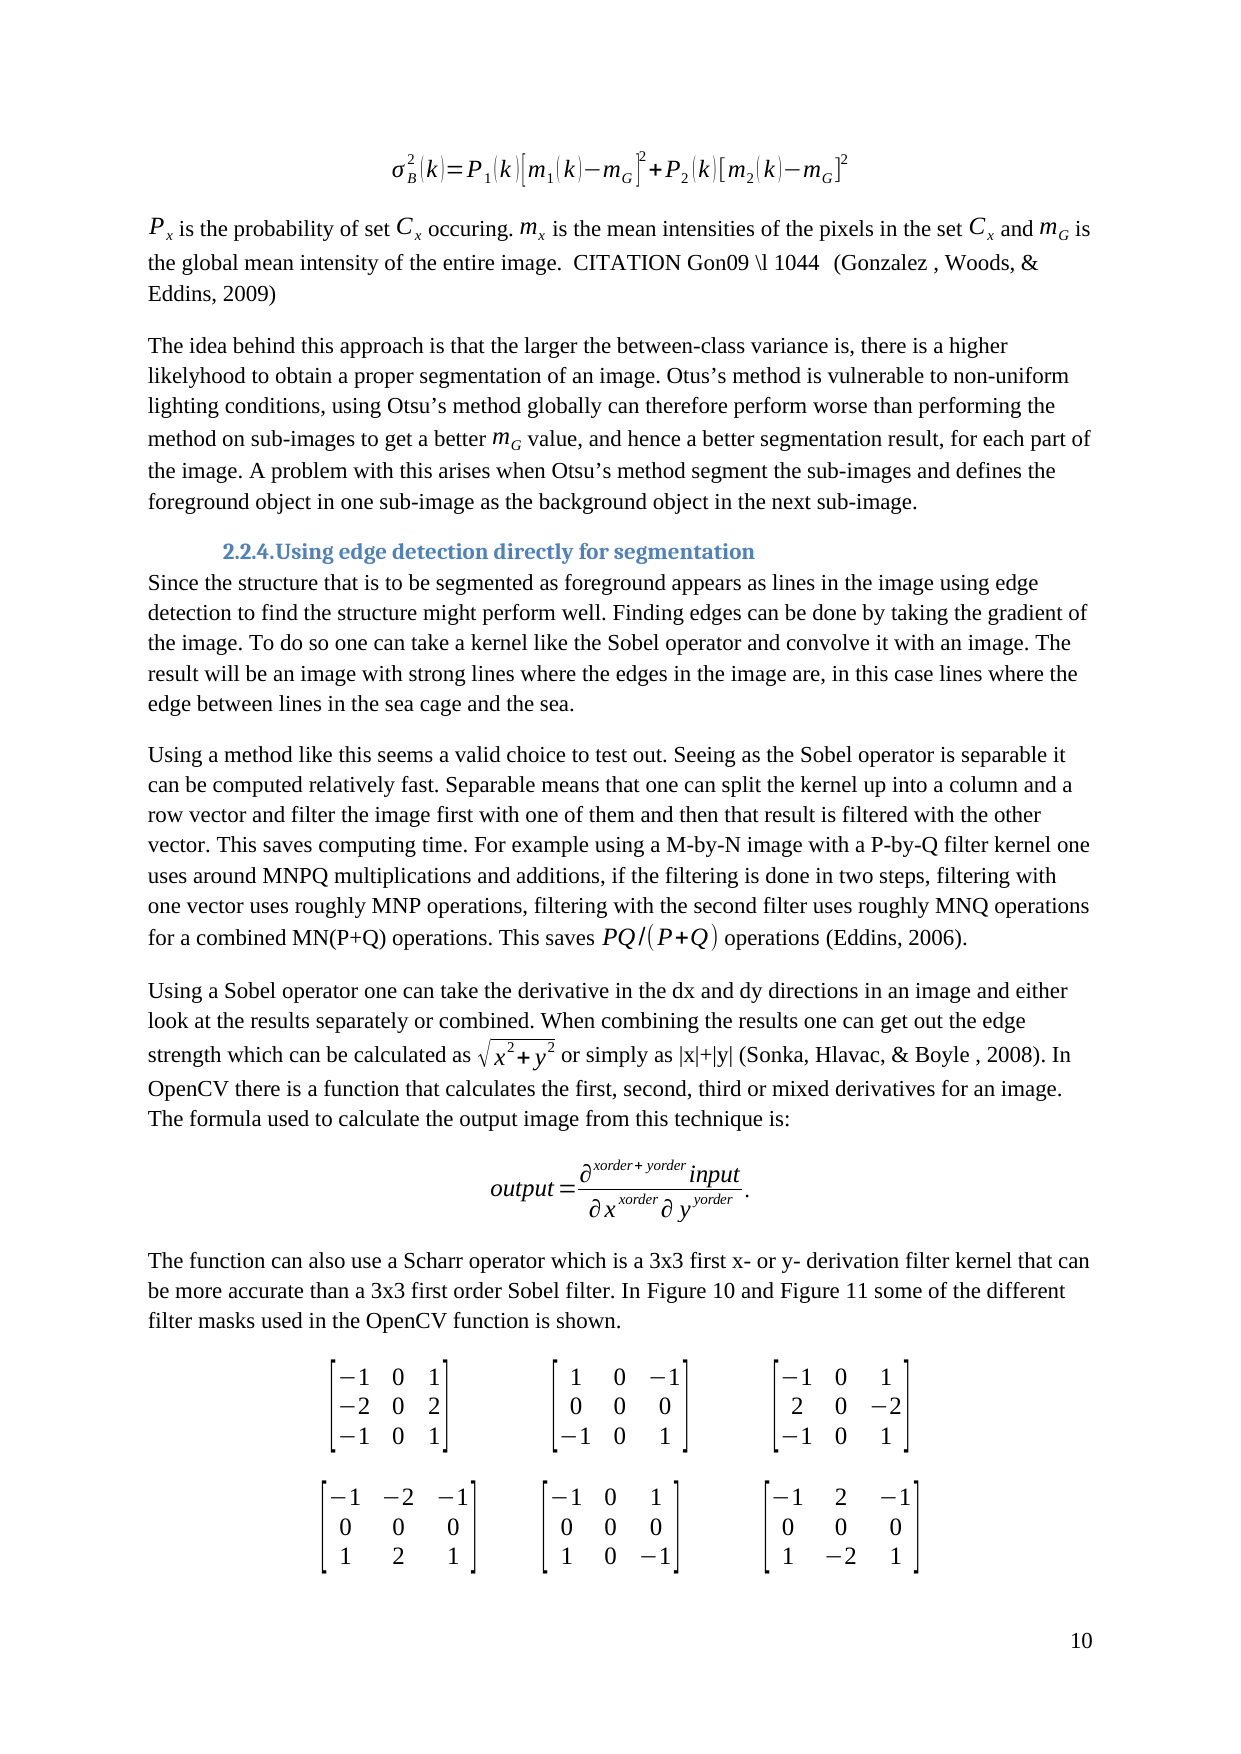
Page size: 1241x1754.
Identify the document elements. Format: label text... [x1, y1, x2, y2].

text The function can also use a Scharr operator which is a 3x3 first x- or y- derivation filter kernel that can be more accurate than a 3x3 first order Sobel filter. In Figure 9 and Figure 10 some of the different filter masks used in the OpenCV function is shown. [148, 1247, 1093, 1333]
text Using a Sobel operator one can take the derivative in the dx and dy directions in an image and either look at the results separately or combined. When combining the results one can get out the edge strength which can be calculated as or simply as |x|+|y| . In OpenCV there is a function that calculates the first, second, third or mixed derivatives for an image. The formula used to calculate the output image from this technique is: [148, 977, 1093, 1131]
text . [148, 1156, 1093, 1222]
subtitle Using edge detection directly for segmentation [223, 539, 1093, 565]
text is the probability of set occuring. is the mean intensities of the pixels in the set and is the global mean intensity of the entire image. [148, 213, 1093, 307]
text Since the structure that is to be segmented as foreground appears as lines in the image using edge detection to find the structure might perform well. Finding edges can be done by taking the gradient of the image. To do so one can take a kernel like the Sobel operator and convolve it with an image. The result will be an image with strong lines where the edges in the image are, in this case lines where the edge between lines in the sea cage and the sea. [148, 569, 1093, 716]
text The idea behind this approach is that the larger the between-class variance is, there is a higher likelyhood to obtain a proper segmentation of an image. Otus’s method is vulnerable to non-uniform lighting conditions, using Otsu’s method globally can therefore perform worse than performing the method on sub-images to get a better value, and hence a better segmentation result, for each part of the image. A problem with this arises when Otsu’s method segment the sub-images and defines the foreground object in one sub-image as the background object in the next sub-image. [148, 332, 1093, 514]
text Using a method like this seems a valid choice to test out. Seeing as the Sobel operator is separable it can be computed relatively fast. Separable means that one can split the kernel up into a column and a row vector and filter the image first with one of them and then that result is filtered with the other vector. This saves computing time. For example using a M-by-N image with a P-by-Q filter kernel one uses around MNPQ multiplications and additions, if the filtering is done in two steps, filtering with one vector uses roughly MNP operations, filtering with the second filter uses roughly MNQ operations for a combined MN(P+Q) operations. This saves operations . [148, 741, 1093, 952]
